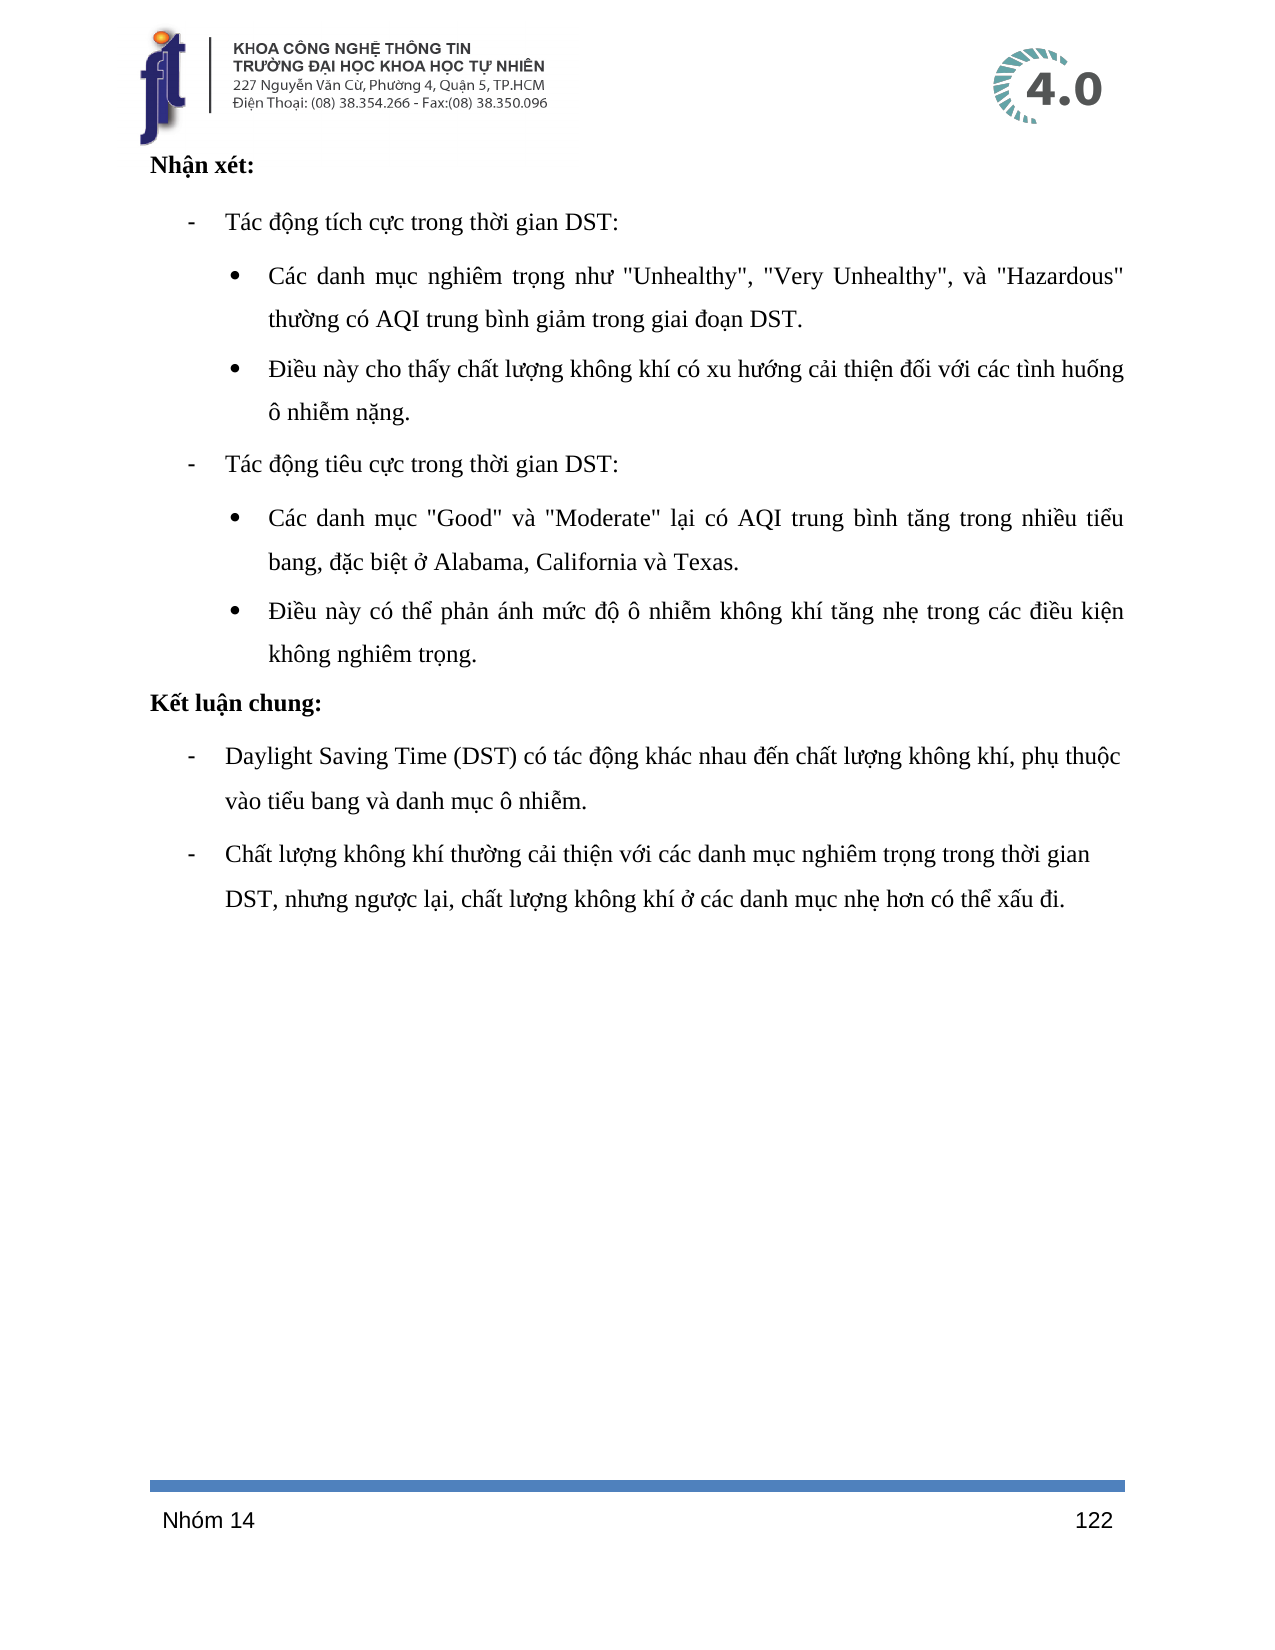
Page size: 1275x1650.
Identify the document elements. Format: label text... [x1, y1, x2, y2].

list Các danh mục "Good" và "Moderate" lại có AQI trung bình tăng trong nhiều tiểu bang, đặc biệt ở Alabama, California và Texas. [231, 503, 1125, 575]
text Kết luận chung: [150, 688, 1125, 717]
text Nhận xét: [150, 150, 1125, 179]
picture [117, 21, 580, 167]
list Điều này có thể phản ánh mức độ ô nhiễm không khí tăng nhẹ trong các điều kiện không nghiêm trọng. [231, 596, 1125, 668]
list Tác động tiêu cực trong thời gian DST: [187, 446, 1125, 480]
list Các danh mục nghiêm trọng như "Unhealthy", "Very Unhealthy", và "Hazardous" thường có AQI trung bình giảm trong giai đoạn DST. [231, 261, 1125, 333]
list Daylight Saving Time (DST) có tác động khác nhau đến chất lượng không khí, phụ thuộc vào tiểu bang và danh mục ô nhiễm. [187, 738, 1125, 815]
list Tác động tích cực trong thời gian DST: [187, 204, 1125, 238]
list Chất lượng không khí thường cải thiện với các danh mục nghiêm trọng trong thời gian DST, nhưng ngược lại, chất lượng không khí ở các danh mục nhẹ hơn có thể xấu đi. [187, 836, 1125, 913]
picture [985, 41, 1108, 127]
list Điều này cho thấy chất lượng không khí có xu hướng cải thiện đối với các tình huống ô nhiễm nặng. [231, 354, 1125, 426]
